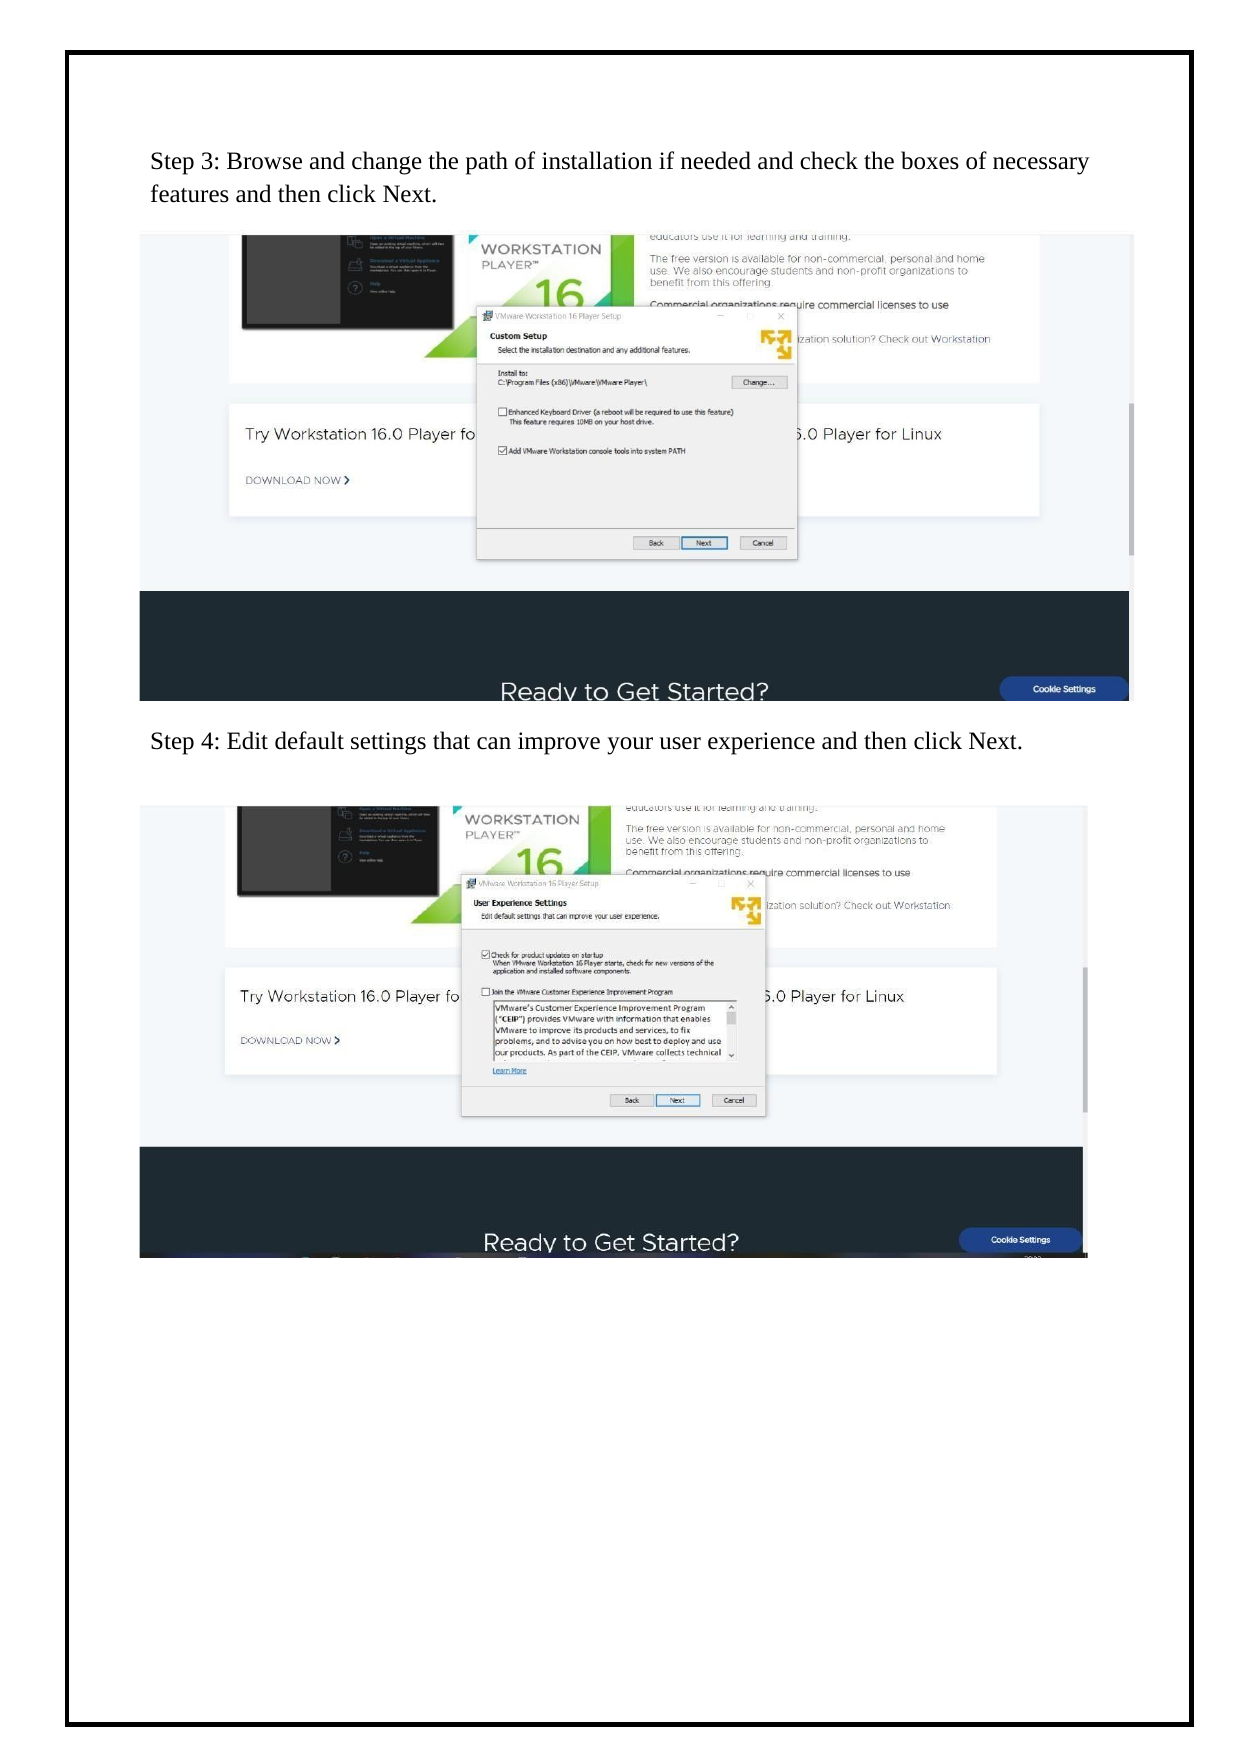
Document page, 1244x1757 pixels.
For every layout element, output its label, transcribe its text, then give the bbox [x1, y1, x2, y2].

text Step 4: Edit default settings that can improve your user experience and then click Next. [150, 726, 1146, 755]
picture [139, 230, 1135, 701]
picture [139, 805, 1088, 1258]
text Step 3: Browse and change the path of installation if needed and check the boxes of necessary features and then click Next. [150, 146, 1092, 208]
